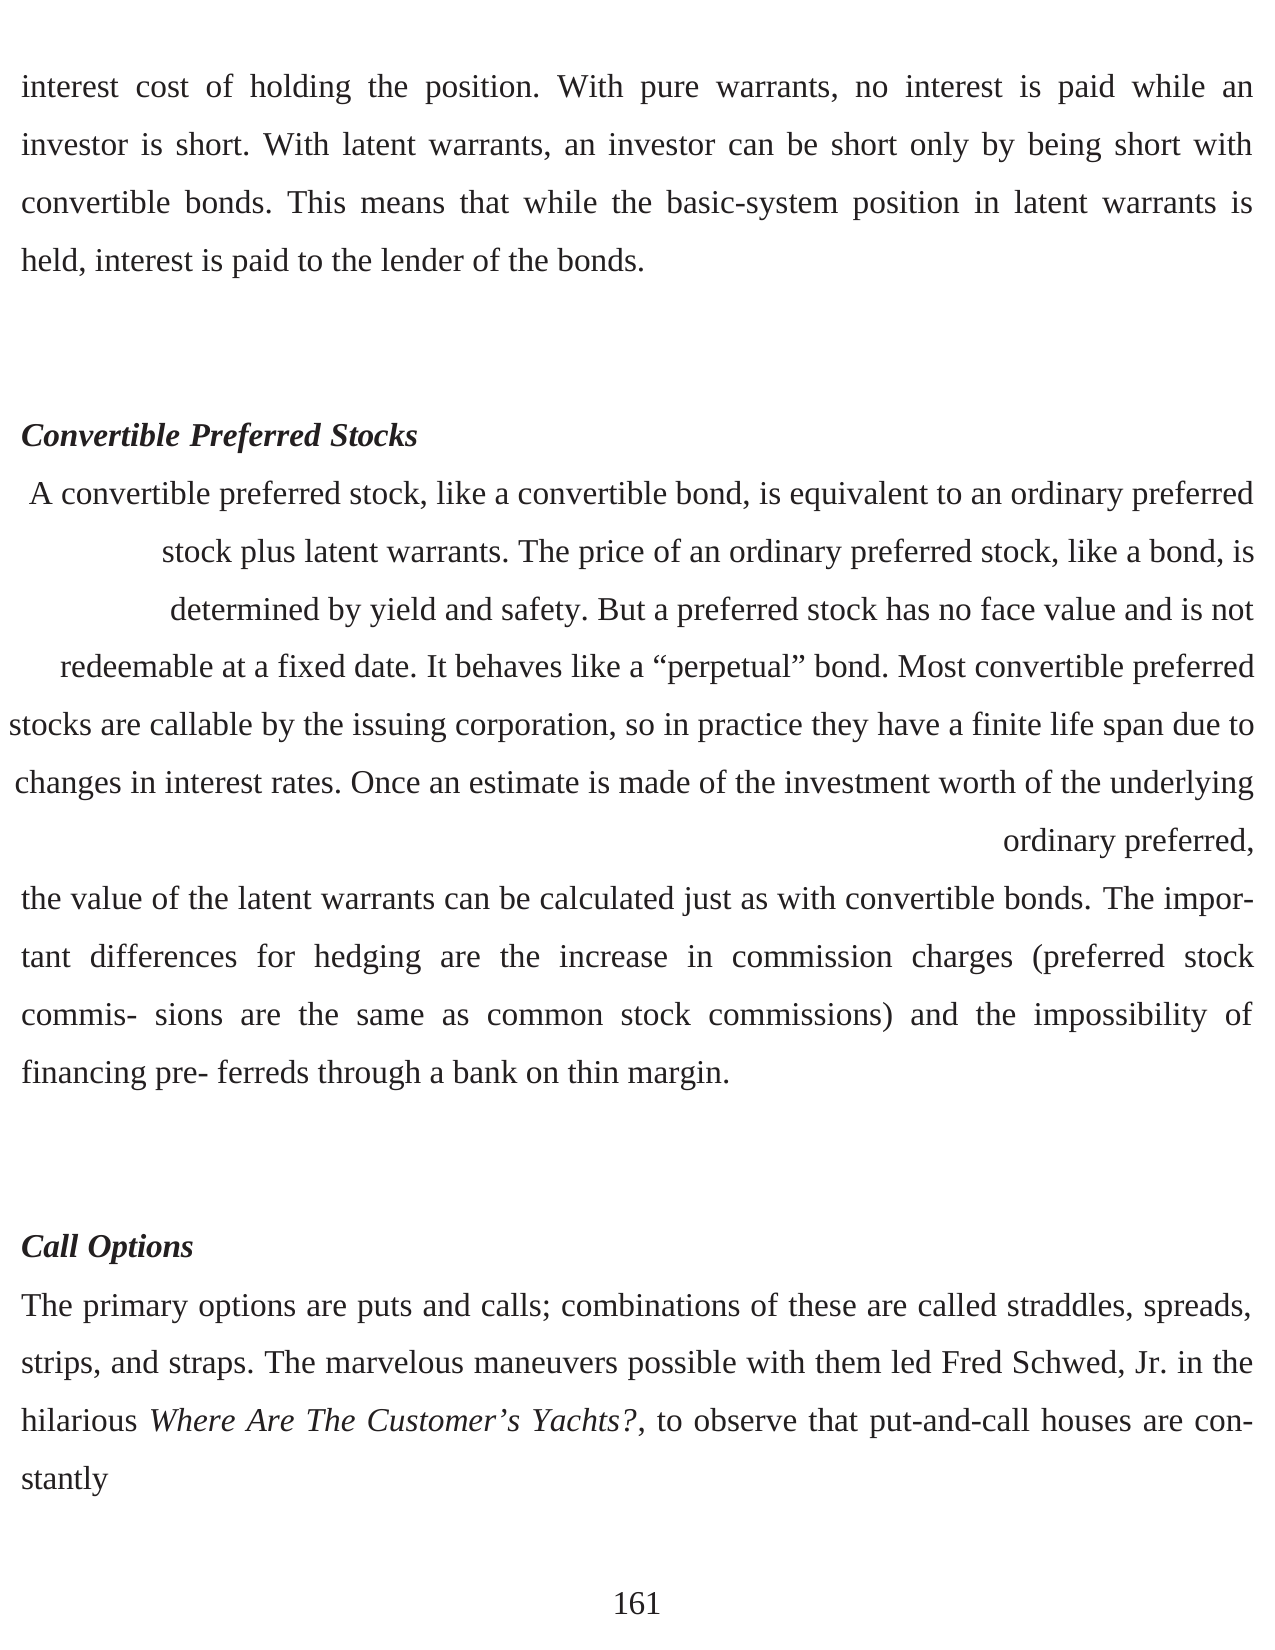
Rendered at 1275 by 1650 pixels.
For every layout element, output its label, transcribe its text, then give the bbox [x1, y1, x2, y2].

text interest cost of holding the position. With pure warrants, no interest is paid while an investor is short. With latent warrants, an investor can be short only by being short with convertible bonds. This means that while the basic-system position in latent warrants is held, interest is paid to the lender of the bonds. [21, 67, 1254, 278]
text The primary options are puts and calls; combinations of these are called straddles, spreads, strips, and straps. The marvelous maneuvers possible with them led Fred Schwed, Jr. in the hilarious Where Are The Customer’s Yachts?, to observe that put-and-call houses are con- stantly [21, 1285, 1254, 1497]
text A convertible preferred stock, like a convertible bond, is equivalent to an ordinary preferred stock plus latent warrants. The price of an ordinary preferred stock, like a bond, is determined by yield and safety. But a preferred stock has no face value and is not redeemable at a fixed date. It behaves like a “perpetual” bond. Most convertible preferred stocks are callable by the issuing corporation, so in practice they have a finite life span due to changes in interest rates. Once an estimate is made of the investment worth of the underlying ordinary preferred, [8, 473, 1254, 858]
subtitle Call Options [21, 1227, 1271, 1265]
text the value of the latent warrants can be calculated just as with convertible bonds. The impor- tant differences for hedging are the increase in commission charges (preferred stock commis- sions are the same as common stock commissions) and the impossibility of financing pre- ferreds through a bank on thin margin. [21, 878, 1254, 1090]
subtitle Convertible Preferred Stocks [21, 415, 1271, 453]
